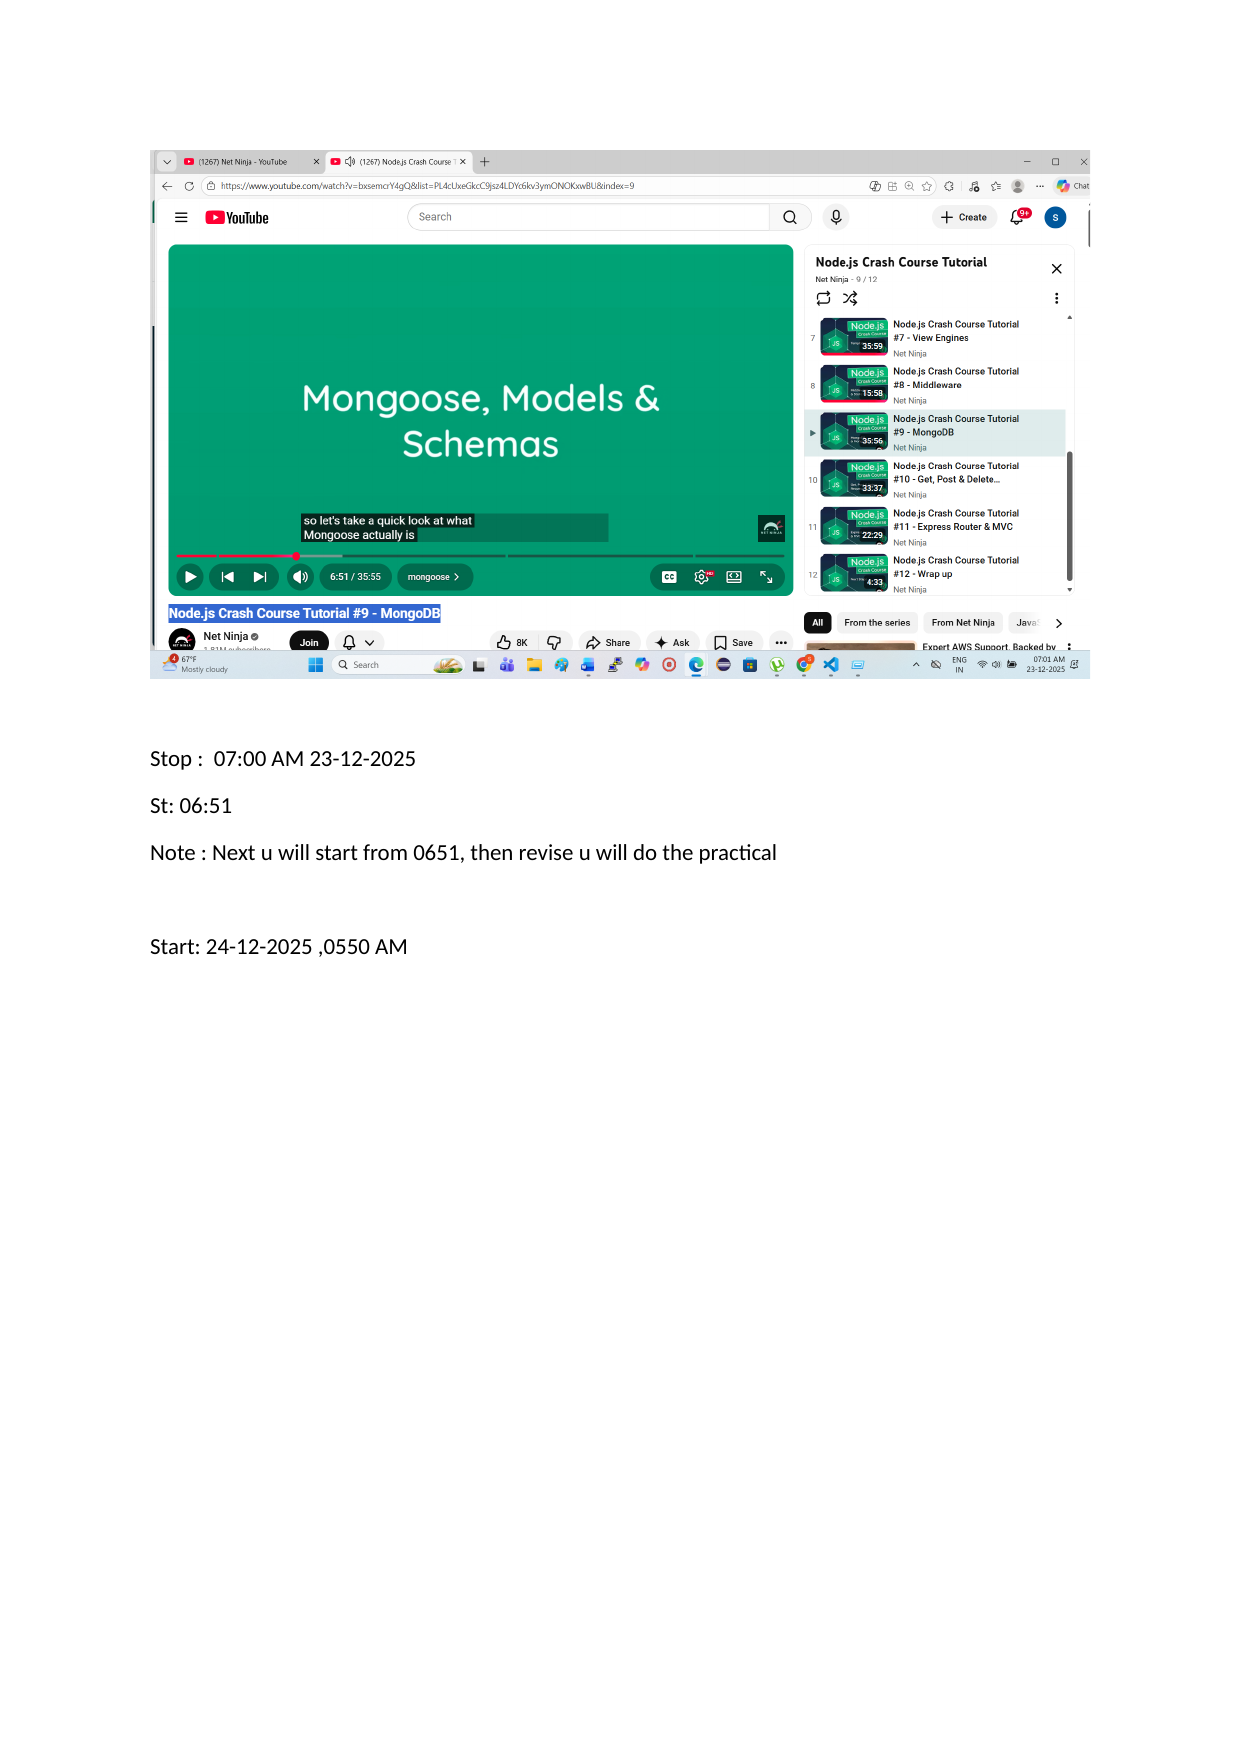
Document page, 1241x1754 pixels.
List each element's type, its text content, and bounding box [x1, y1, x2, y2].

text St: 06:51 [150, 791, 1090, 819]
text Stop : 07:00 AM 23-12-2025 [150, 744, 1090, 773]
text Note : Next u will start from 0651, then revise u will do the practical [150, 838, 1090, 866]
picture [150, 150, 1091, 679]
text Start: 24-12-2025 ,0550 AM [150, 932, 1090, 960]
